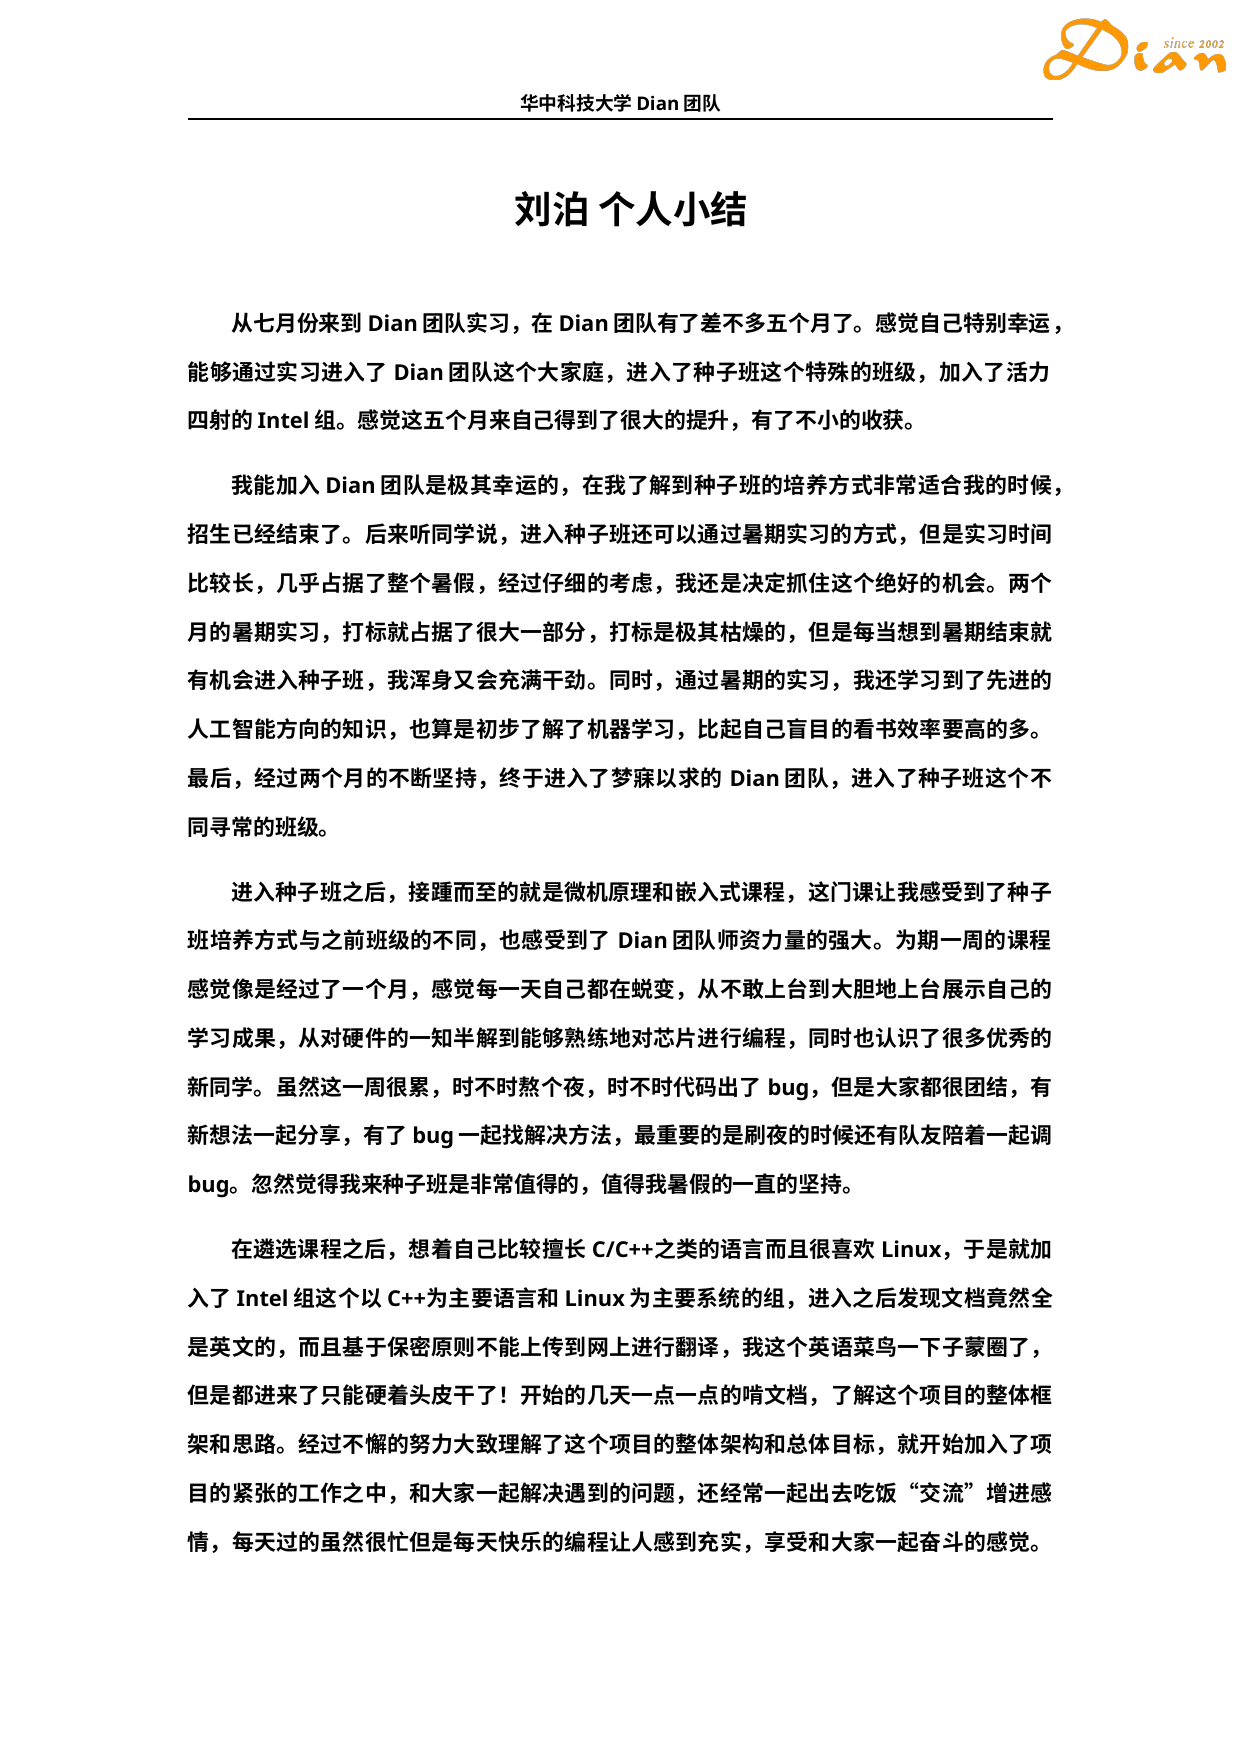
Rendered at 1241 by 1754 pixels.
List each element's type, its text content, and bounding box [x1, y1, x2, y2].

picture [1031, 4, 1238, 89]
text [187, 1232, 1053, 1557]
text 进入种子班之后，接踵而至的就是微机原理和嵌入式课程，这门课让我感受到了种子班培养方式与之前班级的不同，也感受到了Dian团队师资力量的强大。为期一周的课程感觉像是经过了一个月，感觉每一天自己都在蜕变，从不敢上台到大胆地上台展示自己的学习成果，从对硬件的一知半解到能够熟练地对芯片进行编程，同时也认识了很多优秀的新同学。虽然这一周很累，时不时熬个夜，时不时代码出了bug，但是大家都很团结，有新想法一起分享，有了bug一起找解决方法，最重要的是刷夜的时候还有队友陪着一起调bug。忽然觉得我来种子班是非常值得的，值得我暑假的一直的坚持。 [187, 874, 1053, 1199]
text 刘泊 个人小结 [209, 174, 1053, 239]
text 我能加入Dian团队是极其幸运的，在我了解到种子班的培养方式非常适合我的时候，招生已经结束了。后来听同学说，进入种子班还可以通过暑期实习的方式，但是实习时间比较长，几乎占据了整个暑假，经过仔细的考虑，我还是决定抓住这个绝好的机会。两个月的暑期实习，打标就占据了很大一部分，打标是极其枯燥的，但是每当想到暑期结束就有机会进入种子班，我浑身又会充满干劲。同时，通过暑期的实习，我还学习到了先进的人工智能方向的知识，也算是初步了解了机器学习，比起自己盲目的看书效率要高的多。最后，经过两个月的不断坚持，终于进入了梦寐以求的Dian团队，进入了种子班这个不同寻常的班级。 [187, 468, 1053, 842]
text 从七月份来到Dian团队实习，在Dian团队有了差不多五个月了。感觉自己特别幸运，能够通过实习进入了Dian团队这个大家庭，进入了种子班这个特殊的班级，加入了活力四射的Intel组。感觉这五个月来自己得到了很大的提升，有了不小的收获。 [187, 306, 1053, 436]
